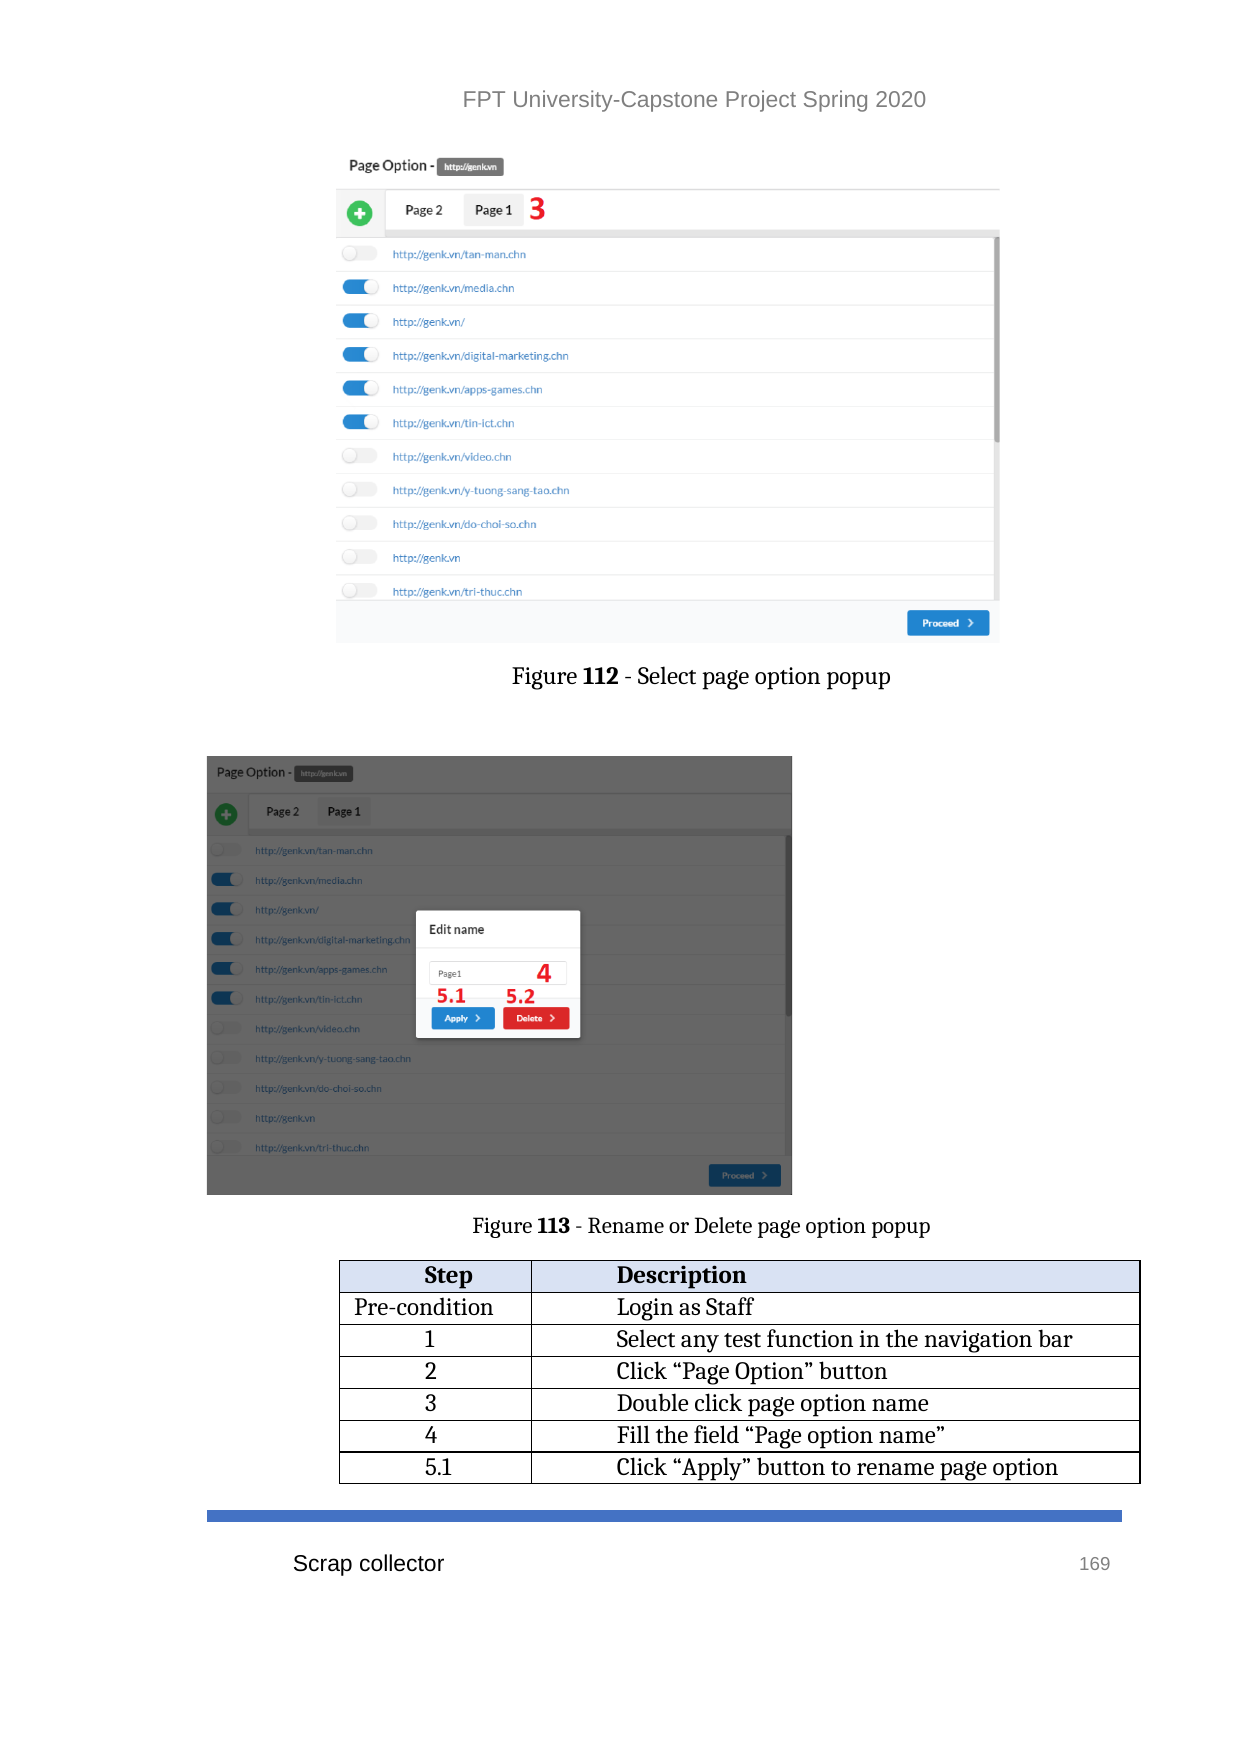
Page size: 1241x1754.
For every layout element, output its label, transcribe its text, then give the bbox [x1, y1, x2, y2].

text Figure 112 - Select page option popup [207, 662, 1122, 690]
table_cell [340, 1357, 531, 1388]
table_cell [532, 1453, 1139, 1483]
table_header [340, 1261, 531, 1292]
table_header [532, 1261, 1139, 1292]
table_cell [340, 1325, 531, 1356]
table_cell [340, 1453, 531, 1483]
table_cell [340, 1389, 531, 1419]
picture [206, 756, 793, 1195]
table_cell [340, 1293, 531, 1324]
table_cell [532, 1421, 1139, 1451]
text Figure 113 - Rename or Delete page option popup [207, 1213, 1122, 1239]
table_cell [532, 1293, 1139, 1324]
picture [329, 147, 1000, 643]
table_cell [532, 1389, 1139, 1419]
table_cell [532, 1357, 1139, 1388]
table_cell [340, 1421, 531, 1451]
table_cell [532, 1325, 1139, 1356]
